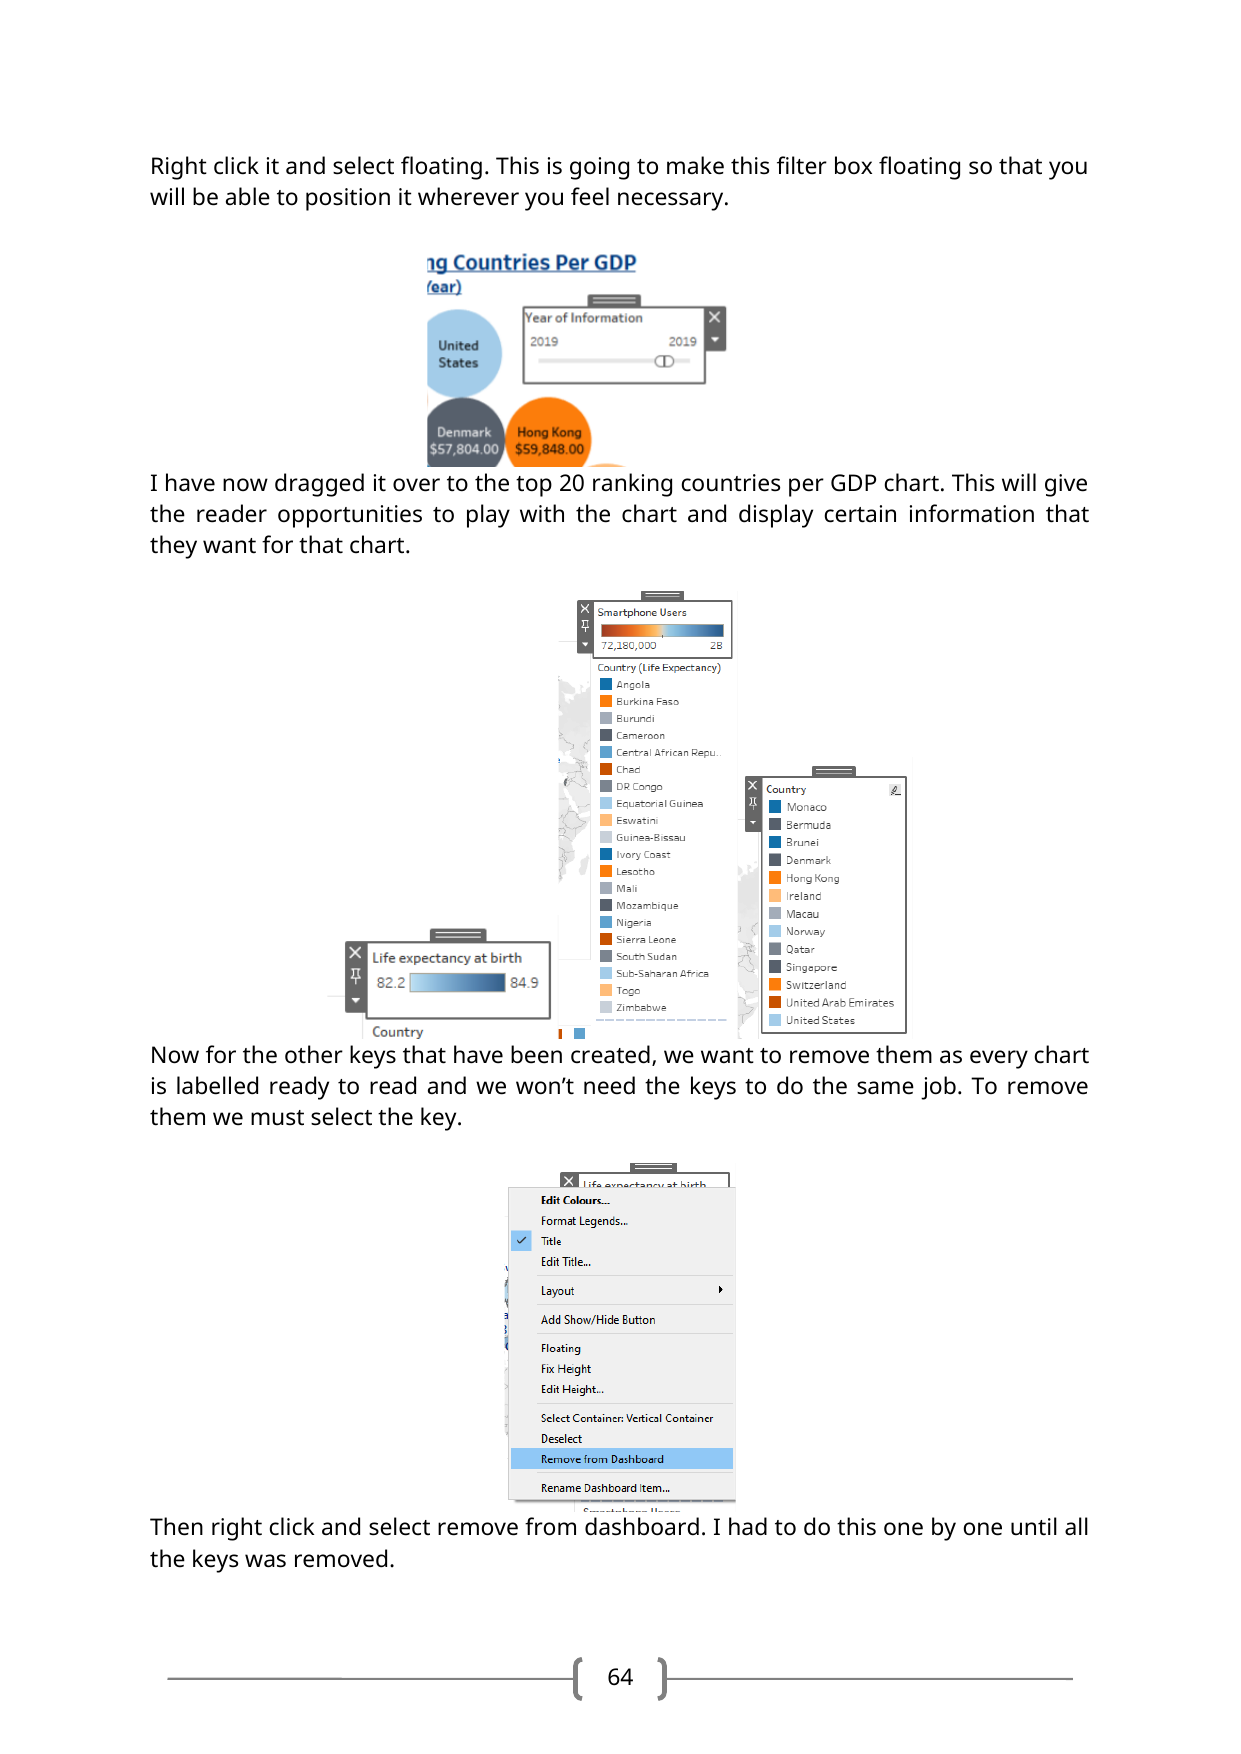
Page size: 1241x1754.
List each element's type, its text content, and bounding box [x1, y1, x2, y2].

picture [504, 1163, 736, 1512]
text I have now dragged it over to the top 20 ranking countries per GDP chart. This will give the reader opportunities to play with the chart and display certain information that they want for that chart. [150, 467, 1090, 560]
text Then right click and select remove from dashboard. I had to do this one by one until all the keys was removed. [150, 1511, 1090, 1574]
text Right click it and select floating. This is going to make this filter box floating so that you will be able to position it wherever you feel necessary. [150, 150, 1090, 212]
picture [327, 591, 913, 1039]
text Now for the other keys that have been created, we want to remove them as every chart is labelled ready to read and we won’t need the keys to do the same job. To remove them we must select the key. [150, 1038, 1090, 1132]
picture [427, 243, 814, 467]
